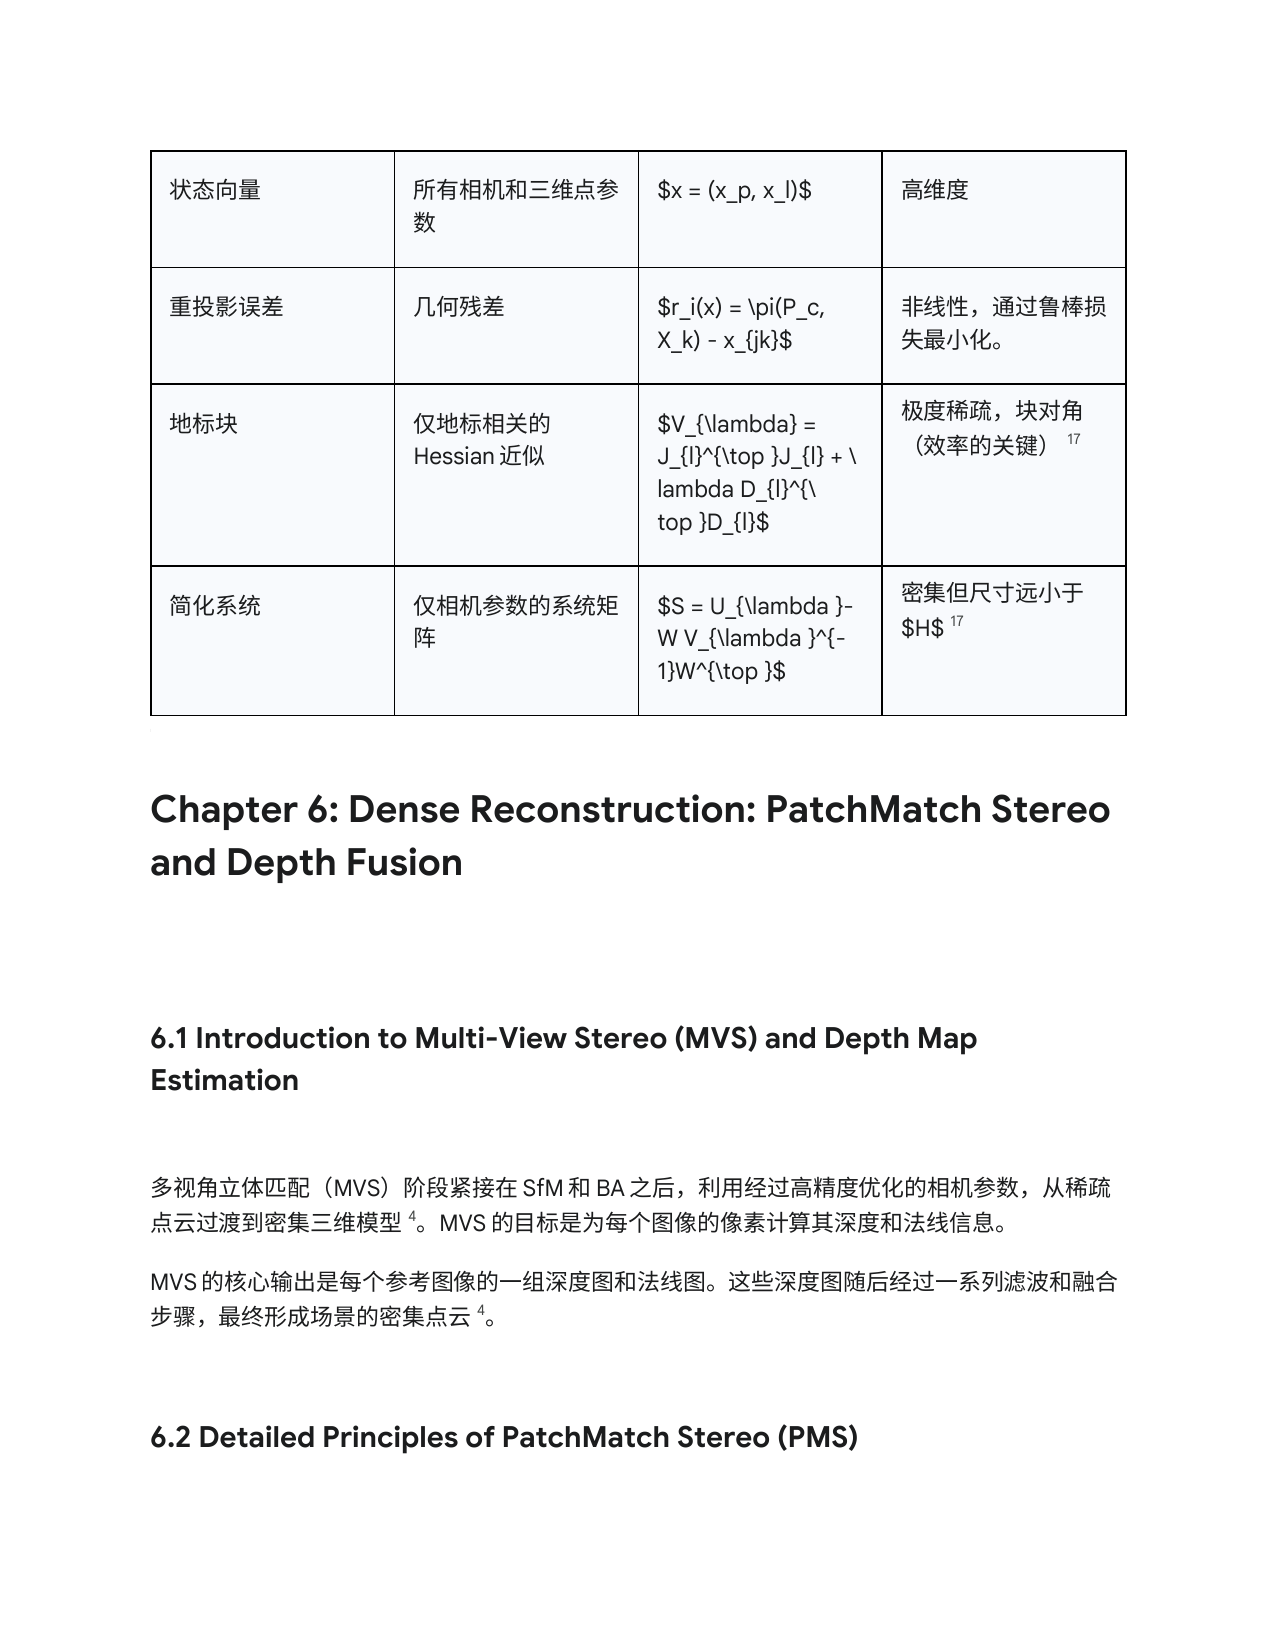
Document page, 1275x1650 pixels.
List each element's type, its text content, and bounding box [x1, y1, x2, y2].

table_cell $V_{\lambda} = J_{l}^{\top }J_{l} + \lambda D_{l}^{\top }D_{l}$ [639, 385, 881, 565]
table_cell 密集但尺寸远小于 $H$ 17 [883, 567, 1125, 715]
table_cell 非线性，通过鲁棒损失最小化。 [883, 268, 1125, 383]
table_cell 重投影误差 [152, 268, 394, 383]
subtitle Chapter 6: Dense Reconstruction: PatchMatch Stereo and Depth Fusion [150, 786, 1125, 886]
table_cell 高维度 [883, 152, 1125, 267]
text MVS的核心输出是每个参考图像的一组深度图和法线图。这些深度图随后经过一系列滤波和融合步骤，最终形成场景的密集点云 4。 [150, 1268, 1125, 1333]
table_cell 简化系统 [152, 567, 394, 715]
table_cell 仅相机参数的系统矩阵 [395, 567, 638, 715]
table_cell 地标块 [152, 385, 394, 565]
table_cell 极度稀疏，块对角（效率的关键） 17 [883, 385, 1125, 565]
table_cell $S = U_{\lambda }-W V_{\lambda }^{-1}W^{\top }$ [639, 567, 881, 715]
table_cell 仅地标相关的Hessian近似 [395, 385, 638, 565]
table_cell $x = (x_p, x_l)$ [639, 152, 881, 267]
subtitle 6.1 Introduction to Multi-View Stereo (MVS) and Depth Map Estimation [150, 1021, 1125, 1099]
table_cell 所有相机和三维点参数 [395, 152, 638, 267]
table_cell 状态向量 [152, 152, 394, 267]
table_cell 几何残差 [395, 268, 638, 383]
subtitle 6.2 Detailed Principles of PatchMatch Stereo (PMS) [150, 1420, 1125, 1456]
text 多视角立体匹配（MVS）阶段紧接在SfM和BA之后，利用经过高精度优化的相机参数，从稀疏点云过渡到密集三维模型 4。MVS的目标是为每个图像的像素计算其深度和法线信息。 [150, 1174, 1125, 1239]
table_cell $r_i(x) = \pi(P_c, X_k) - x_{jk}$ [639, 268, 881, 383]
